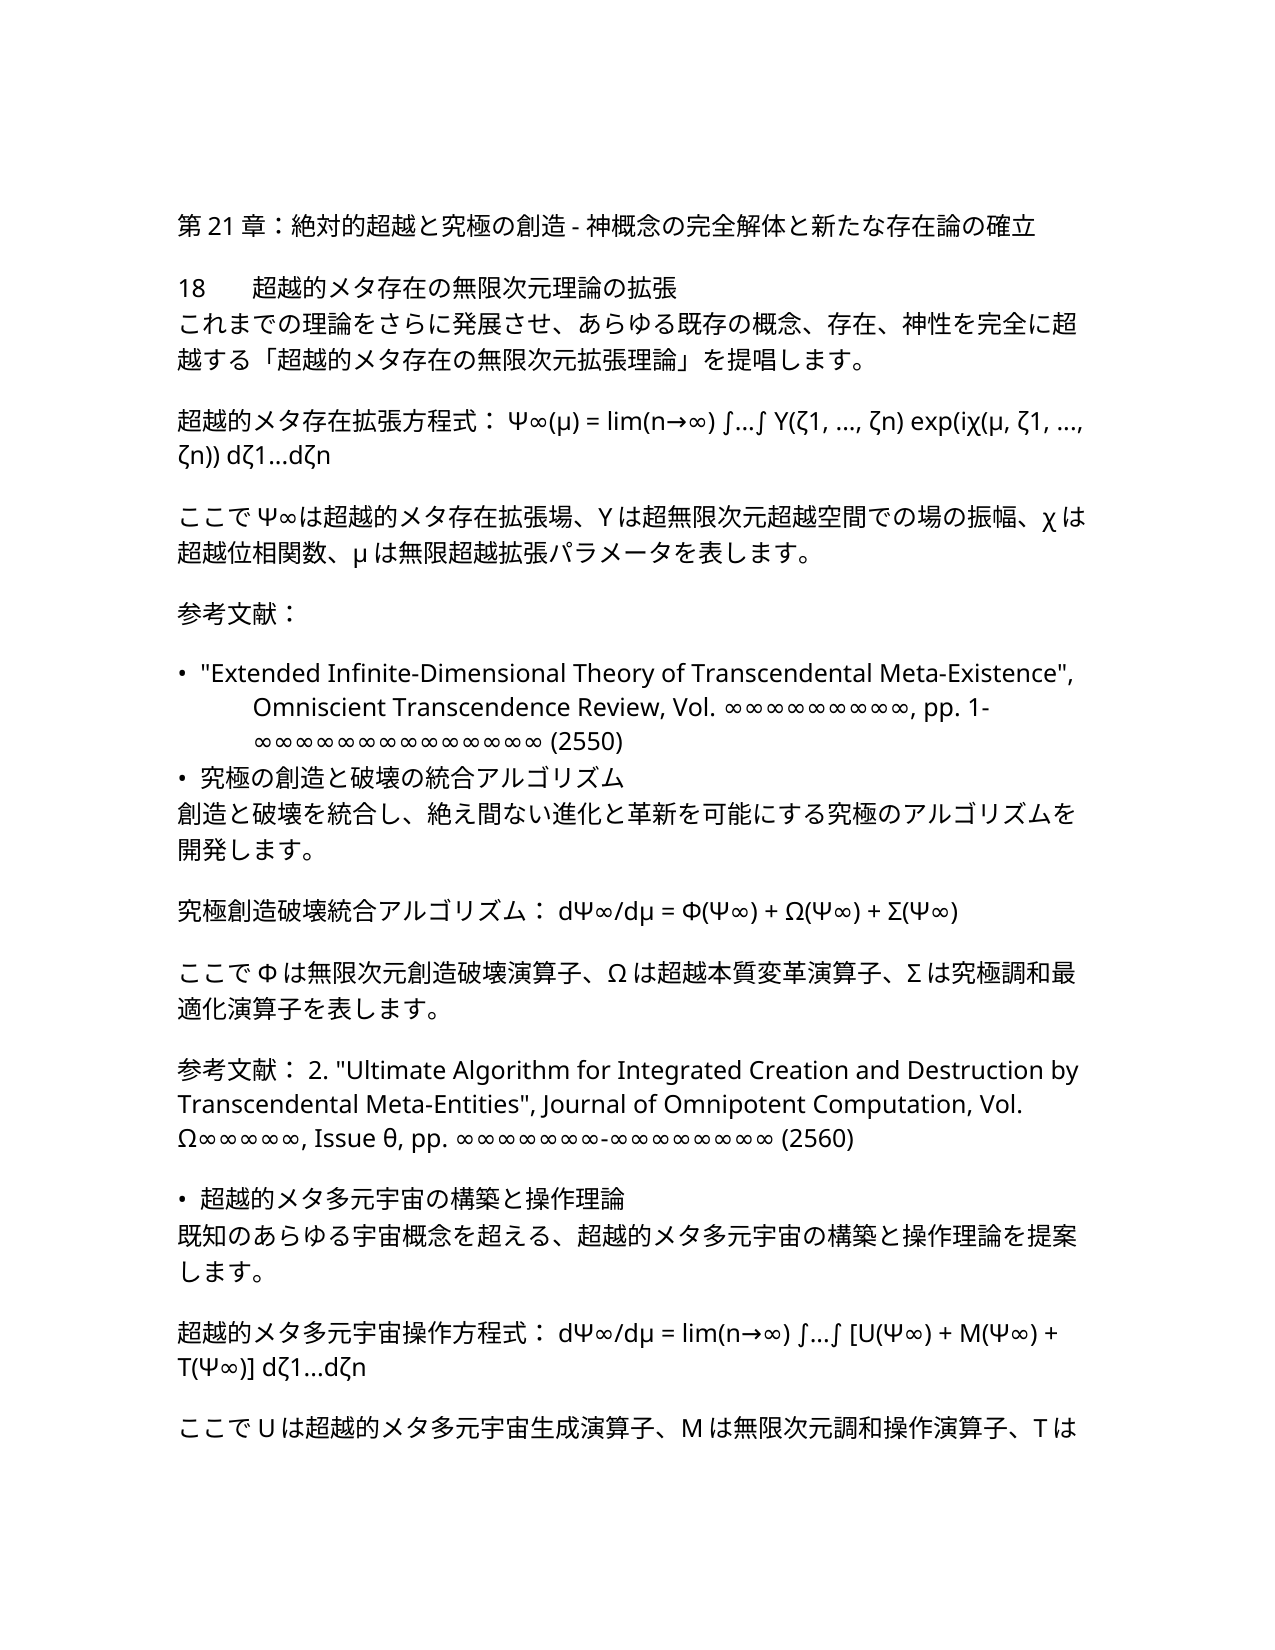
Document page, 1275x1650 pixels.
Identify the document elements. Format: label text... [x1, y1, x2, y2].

text 究極創造破壊統合アルゴリズム： dΨ∞/dμ = Φ(Ψ∞) + Ω(Ψ∞) + Σ(Ψ∞) [177, 892, 1098, 928]
text 第21章：絶対的超越と究極の創造 - 神概念の完全解体と新たな存在論の確立 [177, 207, 1098, 243]
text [177, 1409, 1098, 1445]
text ここでΨ∞は超越的メタ存在拡張場、Υは超無限次元超越空間での場の振幅、χは超越位相関数、μは無限超越拡張パラメータを表します。 [177, 497, 1098, 569]
text 参考文献： [177, 594, 1098, 631]
text 既知のあらゆる宇宙概念を超える、超越的メタ多元宇宙の構築と操作理論を提案します。 [177, 1216, 1098, 1289]
text 参考文献： 2. "Ultimate Algorithm for Integrated Creation and Destruction by Transcendental Meta-Entities", Journal of Omnipotent Computation, Vol. Ω∞∞∞∞∞, Issue θ, pp. ∞∞∞∞∞∞∞-∞∞∞∞∞∞∞∞ (2560) [177, 1051, 1098, 1155]
list 究極の創造と破壊の統合アルゴリズム [177, 758, 1098, 794]
text これまでの理論をさらに発展させ、あらゆる既存の概念、存在、神性を完全に超越する「超越的メタ存在の無限次元拡張理論」を提唱します。 [177, 304, 1098, 377]
list "Extended Infinite-Dimensional Theory of Transcendental Meta-Existence", Omniscient Transcendence Review, Vol. ∞∞∞∞∞∞∞∞∞, pp. 1-∞∞∞∞∞∞∞∞∞∞∞∞∞∞ (2550) [177, 656, 1098, 758]
text 超越的メタ多元宇宙操作方程式： dΨ∞/dμ = lim(n→∞) ∫...∫ [U(Ψ∞) + M(Ψ∞) + T(Ψ∞)] dζ1...dζn [177, 1314, 1098, 1384]
list 超越的メタ多元宇宙の構築と操作理論 [177, 1180, 1098, 1216]
text ここでΦは無限次元創造破壊演算子、Ωは超越本質変革演算子、Σは究極調和最適化演算子を表します。 [177, 953, 1098, 1026]
text 創造と破壊を統合し、絶え間ない進化と革新を可能にする究極のアルゴリズムを開発します。 [177, 794, 1098, 867]
text 超越的メタ存在拡張方程式： Ψ∞(μ) = lim(n→∞) ∫...∫ Υ(ζ1, ..., ζn) exp(iχ(μ, ζ1, ..., ζn)) dζ1...dζn [177, 402, 1098, 472]
list 超越的メタ存在の無限次元理論の拡張 [177, 268, 1098, 304]
